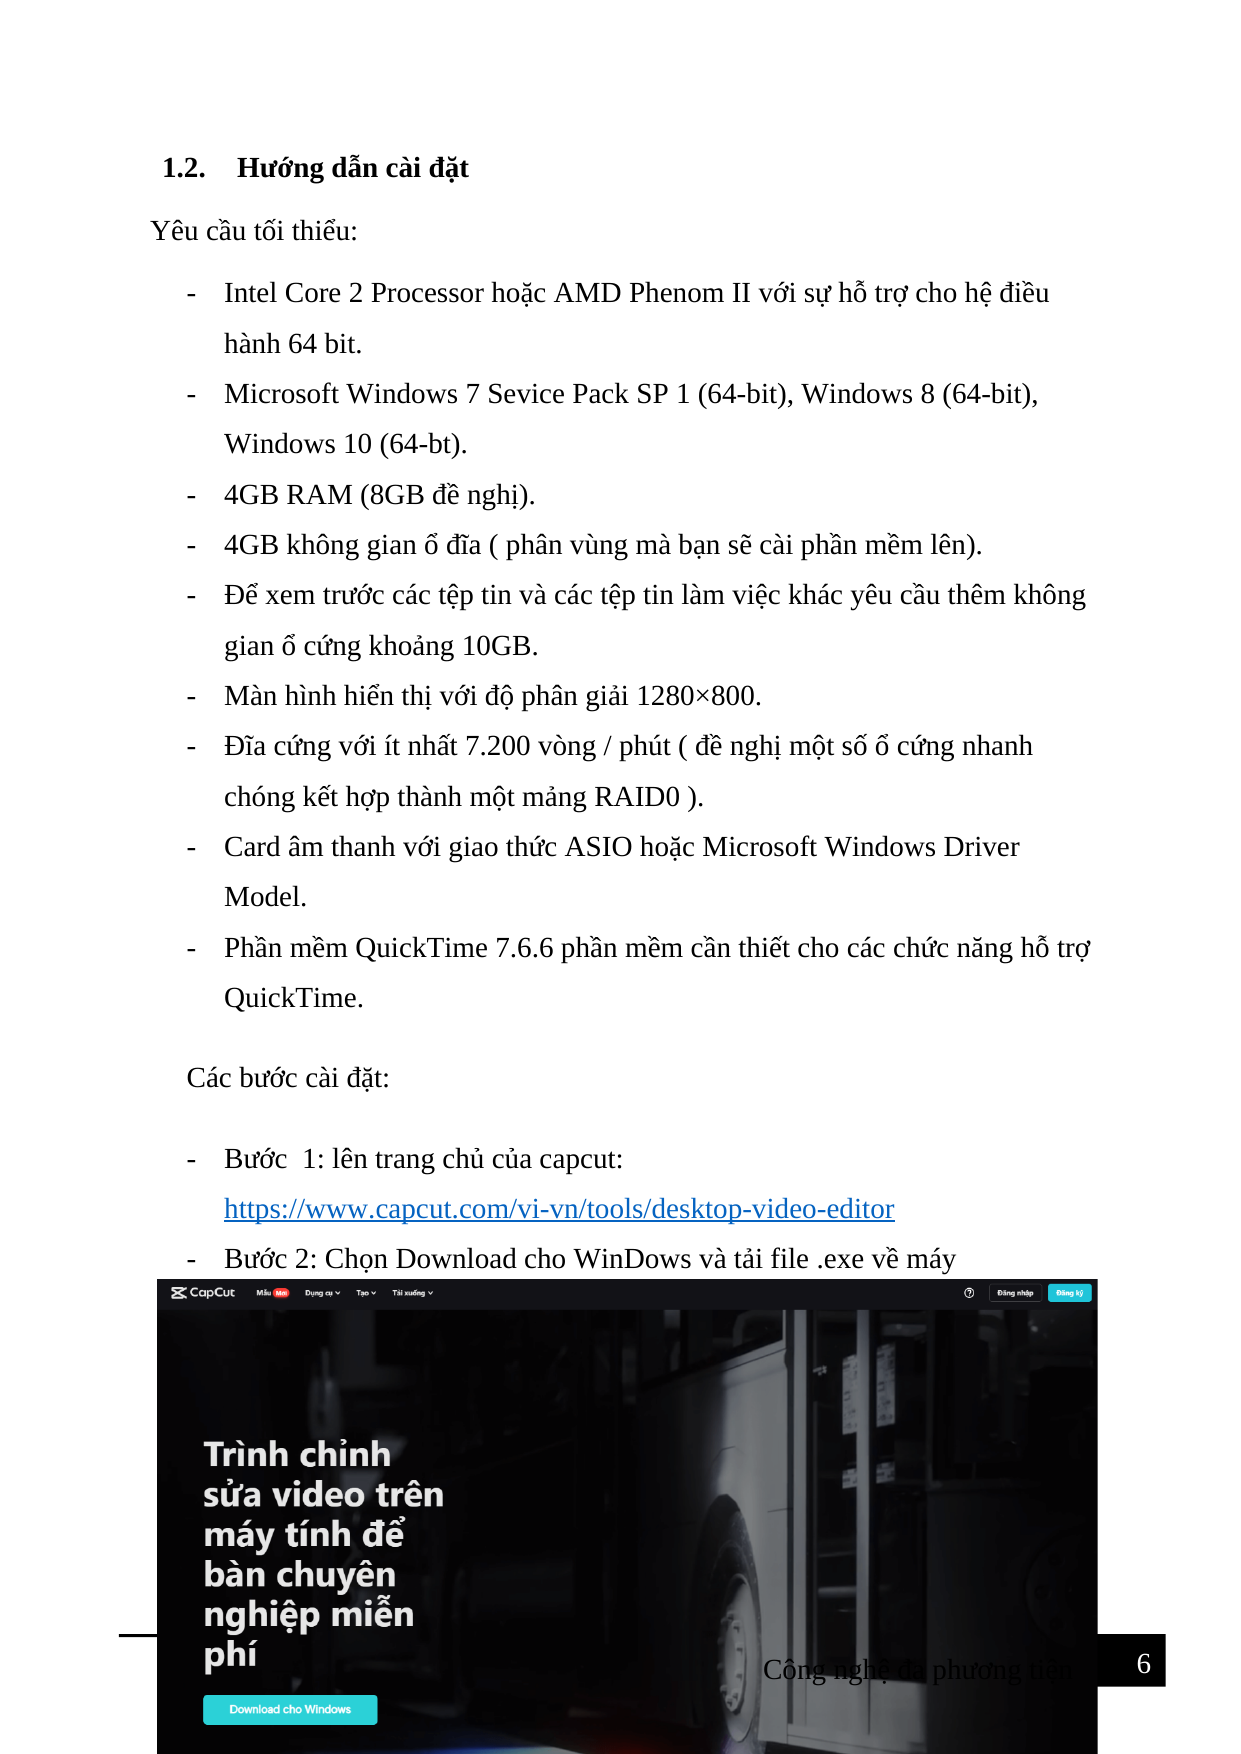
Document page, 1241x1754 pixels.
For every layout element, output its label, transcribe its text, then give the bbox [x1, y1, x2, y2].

list Đĩa cứng với ít nhất 7.200 vòng / phút ( đề nghị một số ổ cứng nhanh chóng kết hợp thành một mảng RAID0 ). [186, 728, 1091, 812]
list Intel Core 2 Processor hoặc AMD Phenom II với sự hỗ trợ cho hệ điều hành 64 bit. [186, 276, 1091, 359]
list Hướng dẫn cài đặt [162, 150, 1091, 183]
list Card âm thanh với giao thức ASIO hoặc Microsoft Windows Driver Model. [186, 829, 1091, 913]
list 4GB RAM (8GB đề nghị). [186, 477, 1091, 510]
text Các bước cài đặt: [186, 1061, 1091, 1094]
list Màn hình hiển thị với độ phân giải 1280×800. [186, 678, 1091, 712]
list 4GB không gian ổ đĩa ( phân vùng mà bạn sẽ cài phần mềm lên). [186, 527, 1091, 561]
picture [157, 1279, 1098, 1754]
text https://www.capcut.com/vi-vn/tools/desktop-video-editor [224, 1191, 1091, 1225]
list Phần mềm QuickTime 7.6.6 phần mềm cần thiết cho các chức năng hỗ trợ QuickTime. [186, 930, 1091, 1013]
list Bước 2: Chọn Download cho WinDows và tải file .exe về máy [186, 1242, 1091, 1275]
list Để xem trước các tệp tin và các tệp tin làm việc khác yêu cầu thêm không gian ổ cứng khoảng 10GB. [186, 577, 1091, 661]
list Bước 1: lên trang chủ của capcut: [186, 1141, 1091, 1174]
list Microsoft Windows 7 Sevice Pack SP 1 (64-bit), Windows 8 (64-bit), Windows 10 (64-bt). [186, 376, 1091, 460]
text Yêu cầu tối thiểu: [150, 213, 1091, 246]
